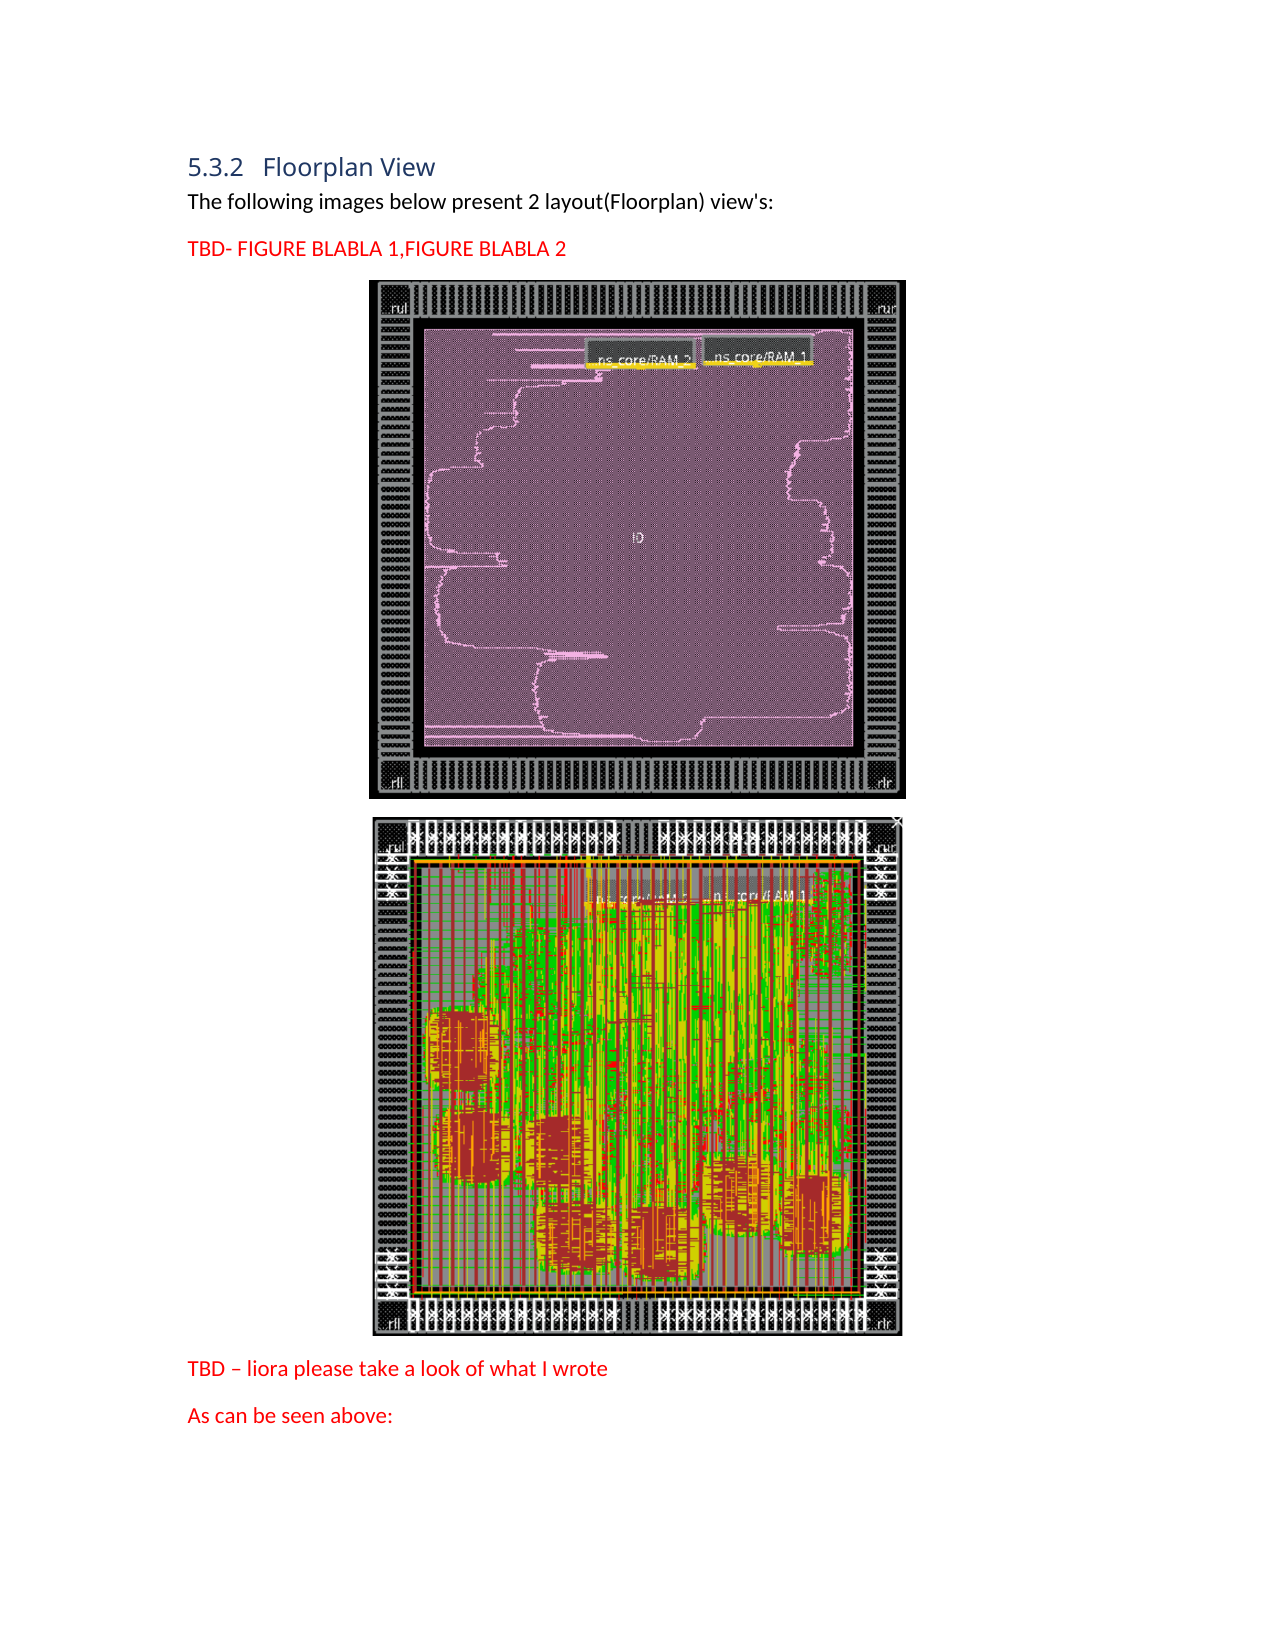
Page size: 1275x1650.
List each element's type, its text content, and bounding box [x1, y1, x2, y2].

subtitle Floorplan View [187, 150, 1087, 184]
text As can be seen above: [187, 1401, 1087, 1429]
text TBD – liora please take a look of what I wrote [187, 1354, 1087, 1382]
text The following images below present 2 layout(Floorplan) view's: [187, 187, 1087, 215]
picture [369, 280, 906, 799]
text TBD- FIGURE BLABLA 1,FIGURE BLABLA 2 [187, 234, 1087, 262]
picture [372, 817, 903, 1336]
